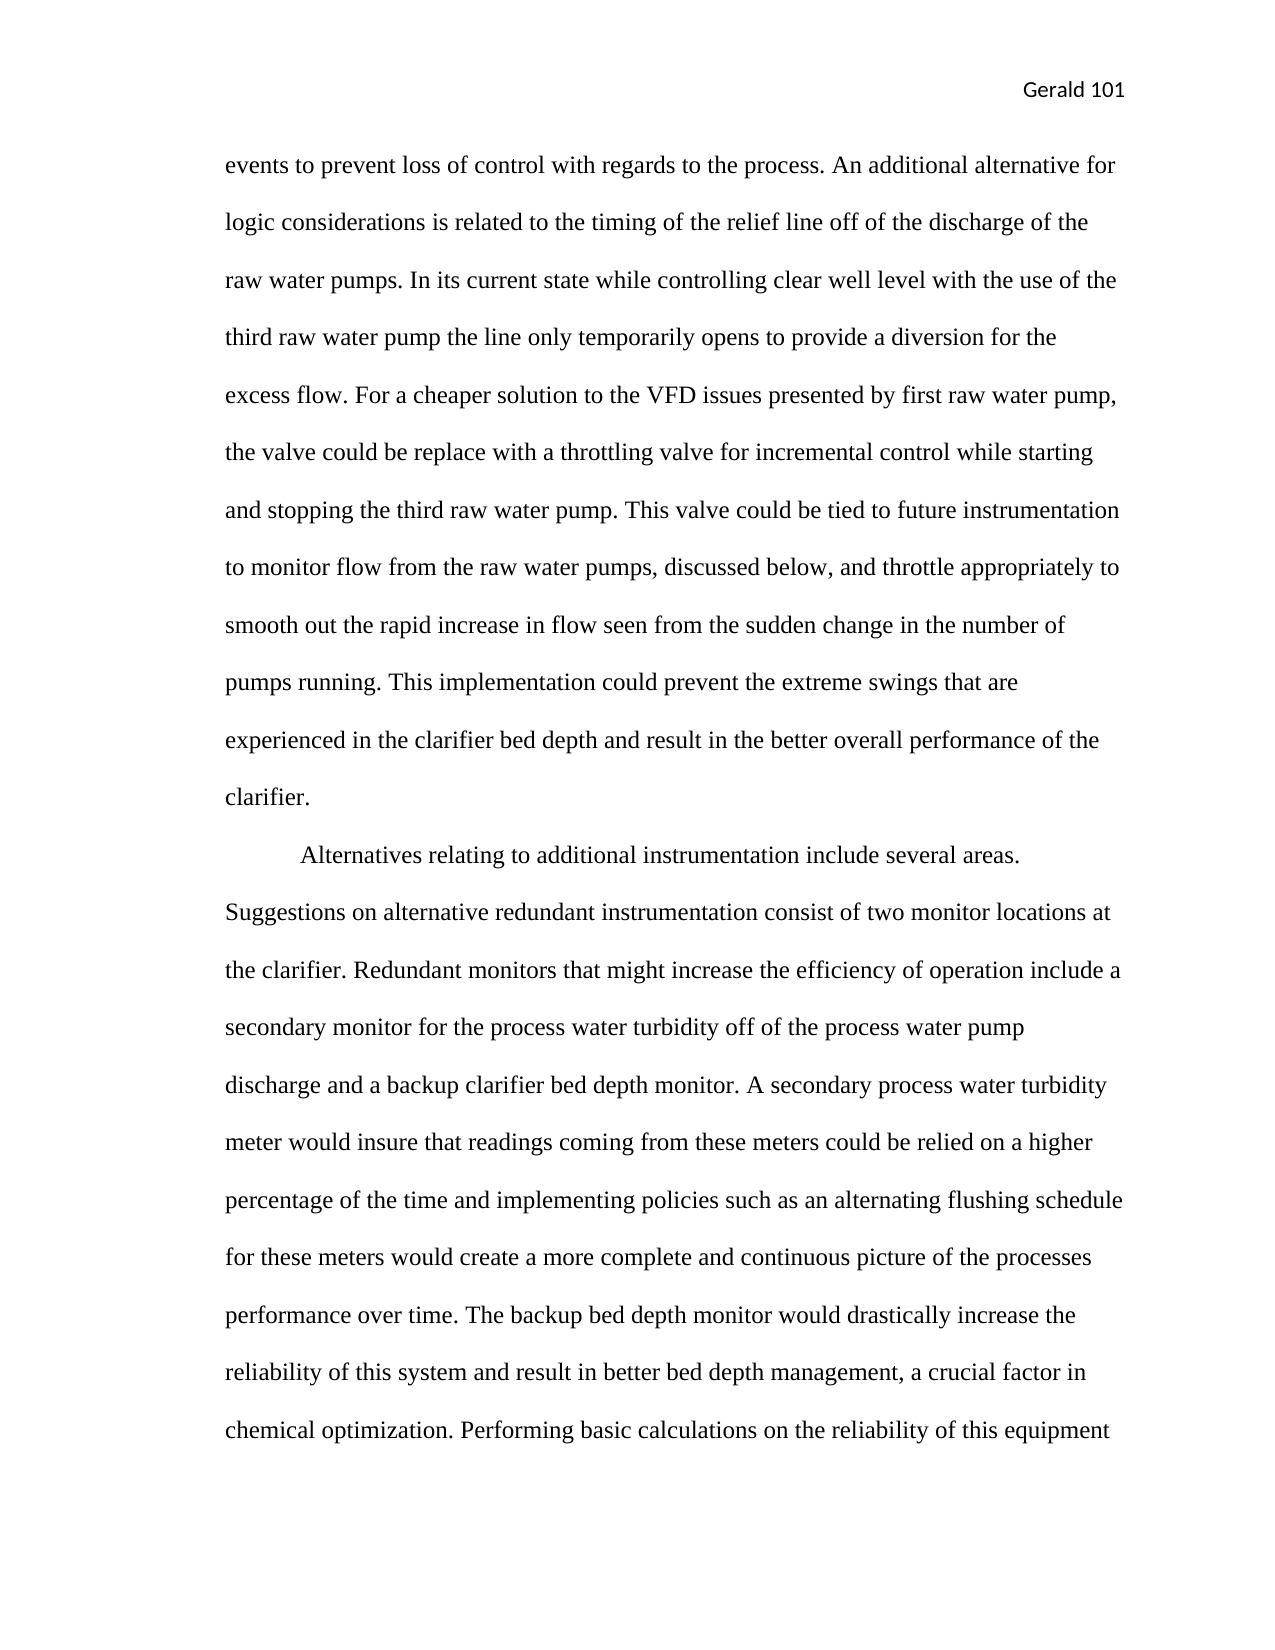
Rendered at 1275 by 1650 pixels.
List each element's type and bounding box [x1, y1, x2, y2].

text [225, 150, 1125, 811]
text [225, 840, 1125, 1444]
